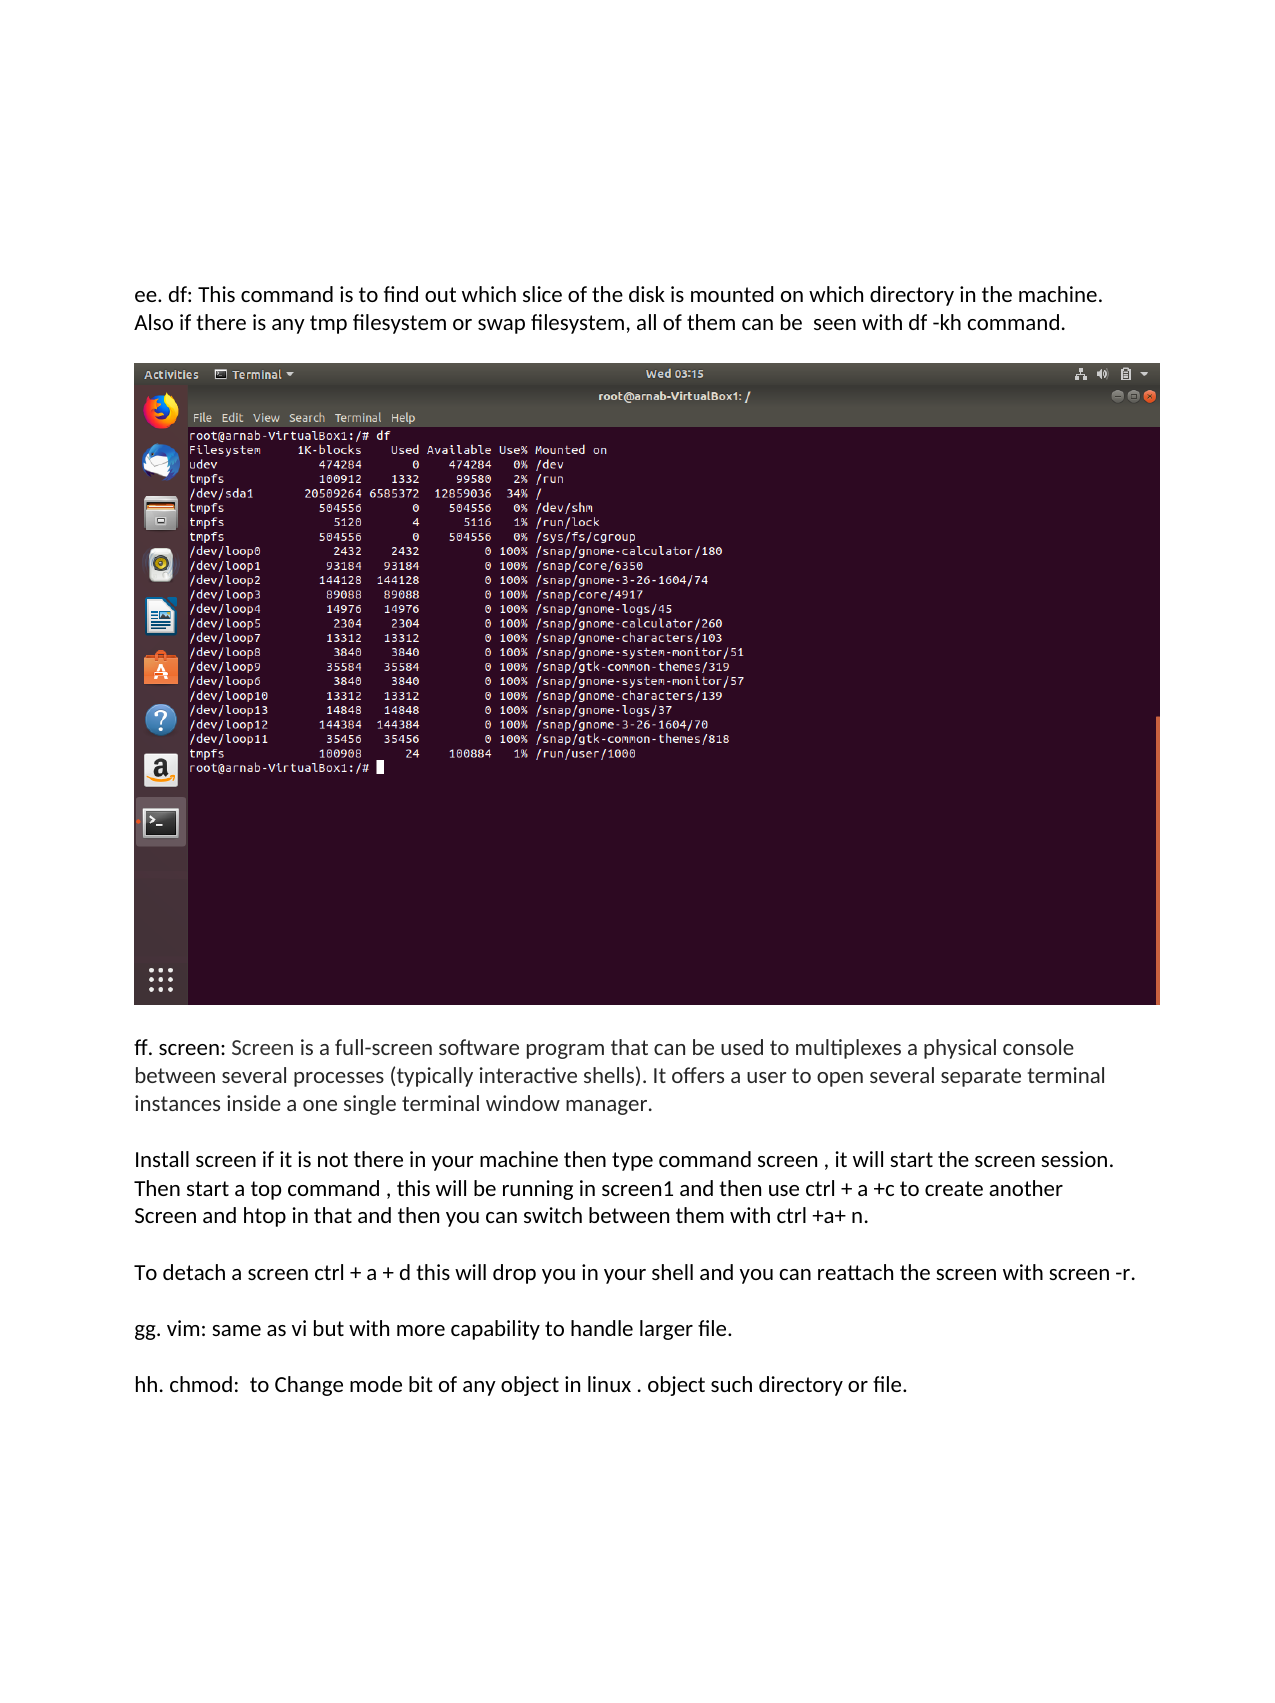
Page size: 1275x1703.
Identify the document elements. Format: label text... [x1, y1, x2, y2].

text gg. vim: same as vi but with more capability to handle larger file. [134, 1314, 1160, 1342]
picture [134, 363, 1160, 1005]
text ff. screen: Screen is a full-screen software program that can be used to multiplexes a physical console between several processes (typically interactive shells). It offers a user to open several separate terminal instances inside a one single terminal window manager. [654, 1033, 1160, 1117]
text Screen and htop in that and then you can switch between them with ctrl +a+ n. [134, 1202, 1160, 1230]
text hh. chmod: to Change mode bit of any object in linux . object such directory or file. [134, 1370, 1160, 1398]
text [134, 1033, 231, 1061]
text Then start a top command , this will be running in screen1 and then use ctrl + a +c to create another [134, 1174, 1160, 1202]
text Install screen if it is not there in your machine then type command screen , it will start the screen session. [134, 1146, 1160, 1174]
text Also if there is any tmp filesystem or swap filesystem, all of them can be seen with df -kh command. [134, 308, 1160, 336]
text To detach a screen ctrl + a + d this will drop you in your shell and you can reattach the screen with screen -r. [134, 1258, 1160, 1286]
text ee. df: This command is to find out which slice of the disk is mounted on which directory in the machine. [134, 280, 1160, 308]
